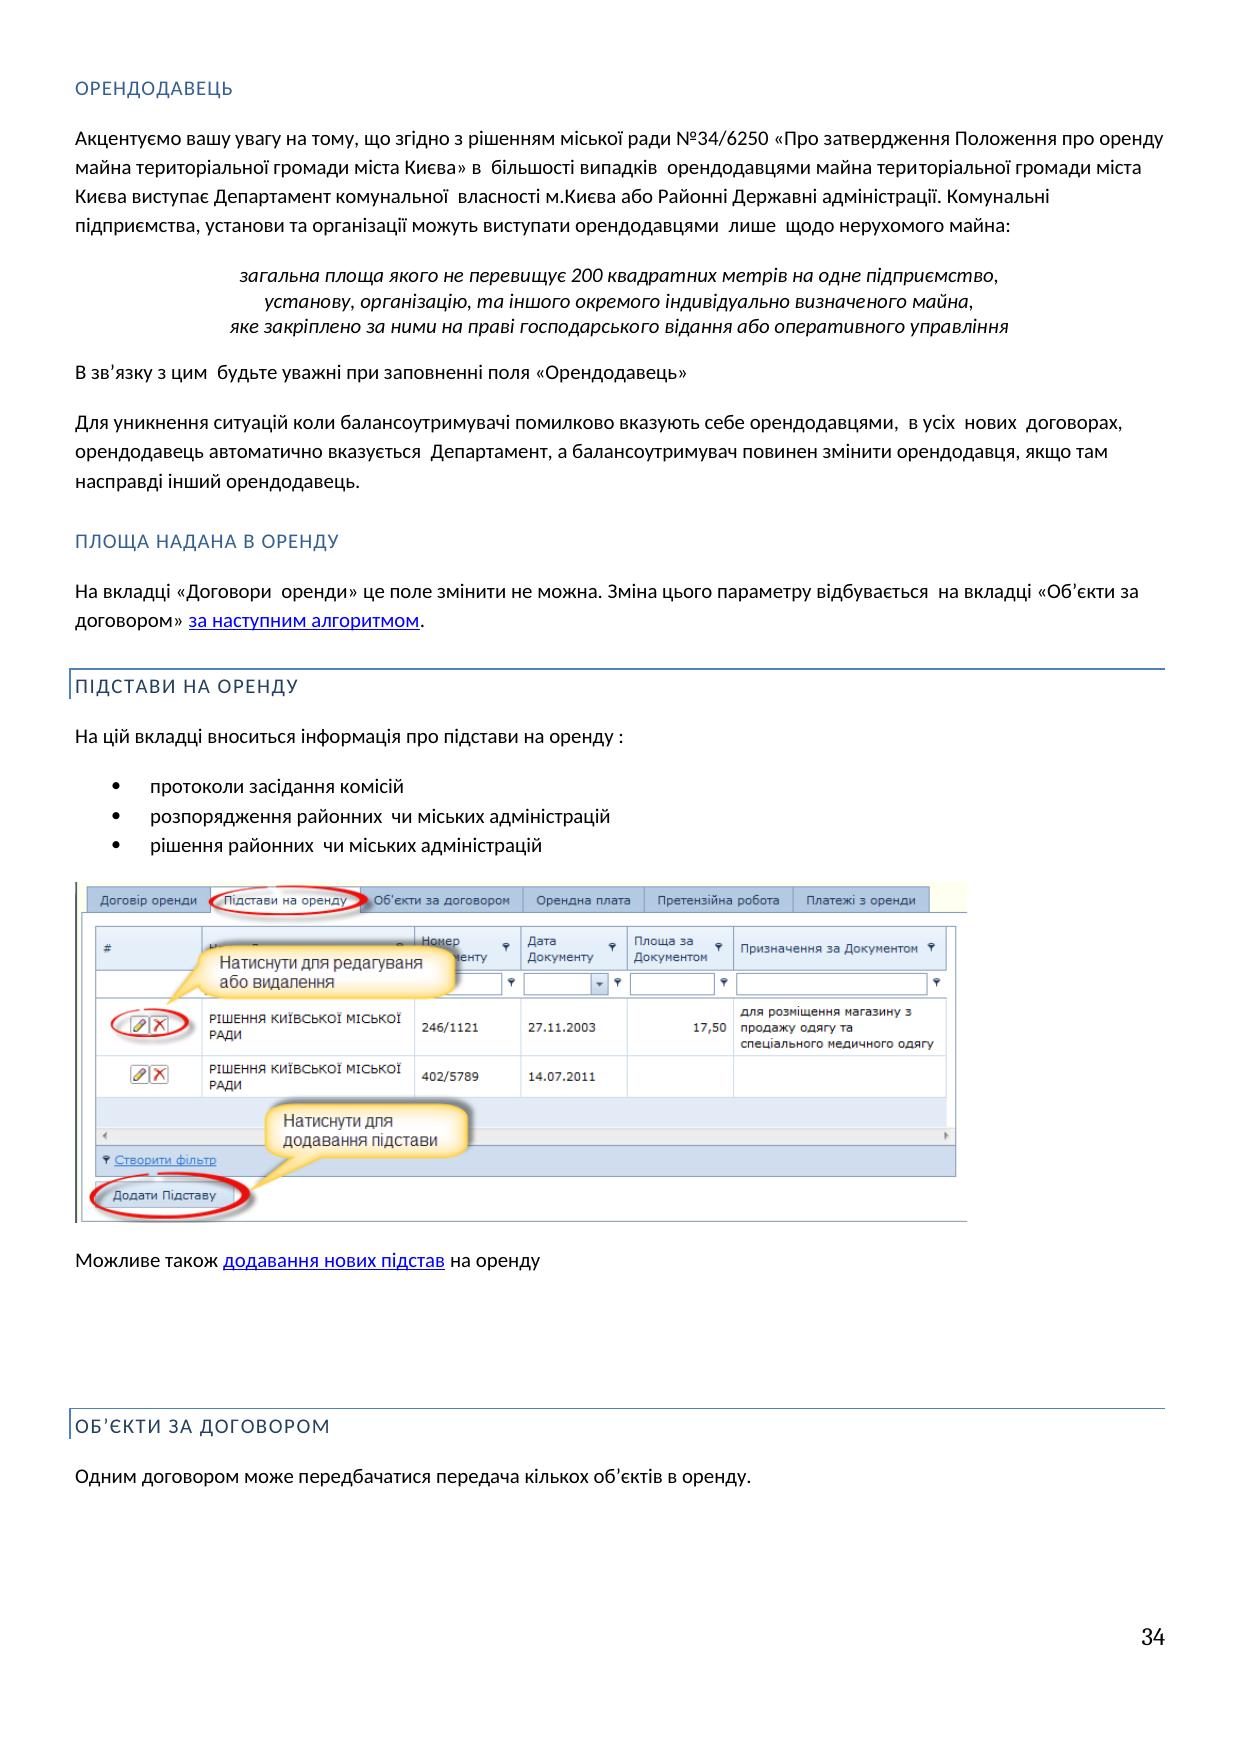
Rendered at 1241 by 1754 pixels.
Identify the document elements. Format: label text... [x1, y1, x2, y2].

list протоколи засідання комісій [112, 774, 1165, 799]
text загальна площа якого не перевищує 200 квадратних метрів на одне підприємство, [75, 262, 1165, 288]
subtitle Підстави на оренду [71, 670, 1165, 699]
text Акцентуємо вашу увагу на тому, що згідно з рішенням міської ради №34/6250 «Про затвердження Положення про оренду майна територіальної громади міста Києва» в більшості випадків орендодавцями майна територіальної громади міста Києва виступає Департамент комунальної власності м.Києва або Районні Державні адміністрації. Комунальні підприємства, установи та організації можуть виступати орендодавцями лише щодо нерухомого майна: [75, 125, 1165, 238]
text Одним договором може передбачатися передача кількох об’єктів в оренду. [75, 1463, 1165, 1489]
text На цій вкладці вноситься інформація про підстави на оренду : [75, 724, 1165, 749]
text В зв’язку з цим будьте уважні при заповненні поля «Орендодавець» [75, 359, 1165, 385]
subtitle Орендодавець [75, 75, 1165, 100]
subtitle Об’єкти за договором [71, 1409, 1165, 1439]
text яке закріплено за ними на праві господарського відання або оперативного управління [75, 313, 1165, 339]
text На вкладці «Договори оренди» це поле змінити не можна. Зміна цього параметру відбувається на вкладці «Об’єкти за договором» за наступним алгоритмом. [75, 578, 1165, 633]
text Можливе також додавання нових підстав на оренду [75, 1247, 1165, 1273]
picture [75, 882, 968, 1223]
subtitle Площа надана в оренду [75, 528, 1165, 554]
list розпорядження районних чи міських адміністрацій [112, 803, 1165, 828]
list рішення районних чи міських адміністрацій [112, 832, 1165, 857]
text установу, організацію, та іншого окремого індивідуально визначеного майна, [75, 288, 1165, 313]
text Для уникнення ситуацій коли балансоутримувачі помилково вказують себе орендодавцями, в усіх нових договорах, орендодавець автоматично вказується Департамент, а балансоутримувач повинен змінити орендодавця, якщо там насправді інший орендодавець. [75, 409, 1165, 493]
